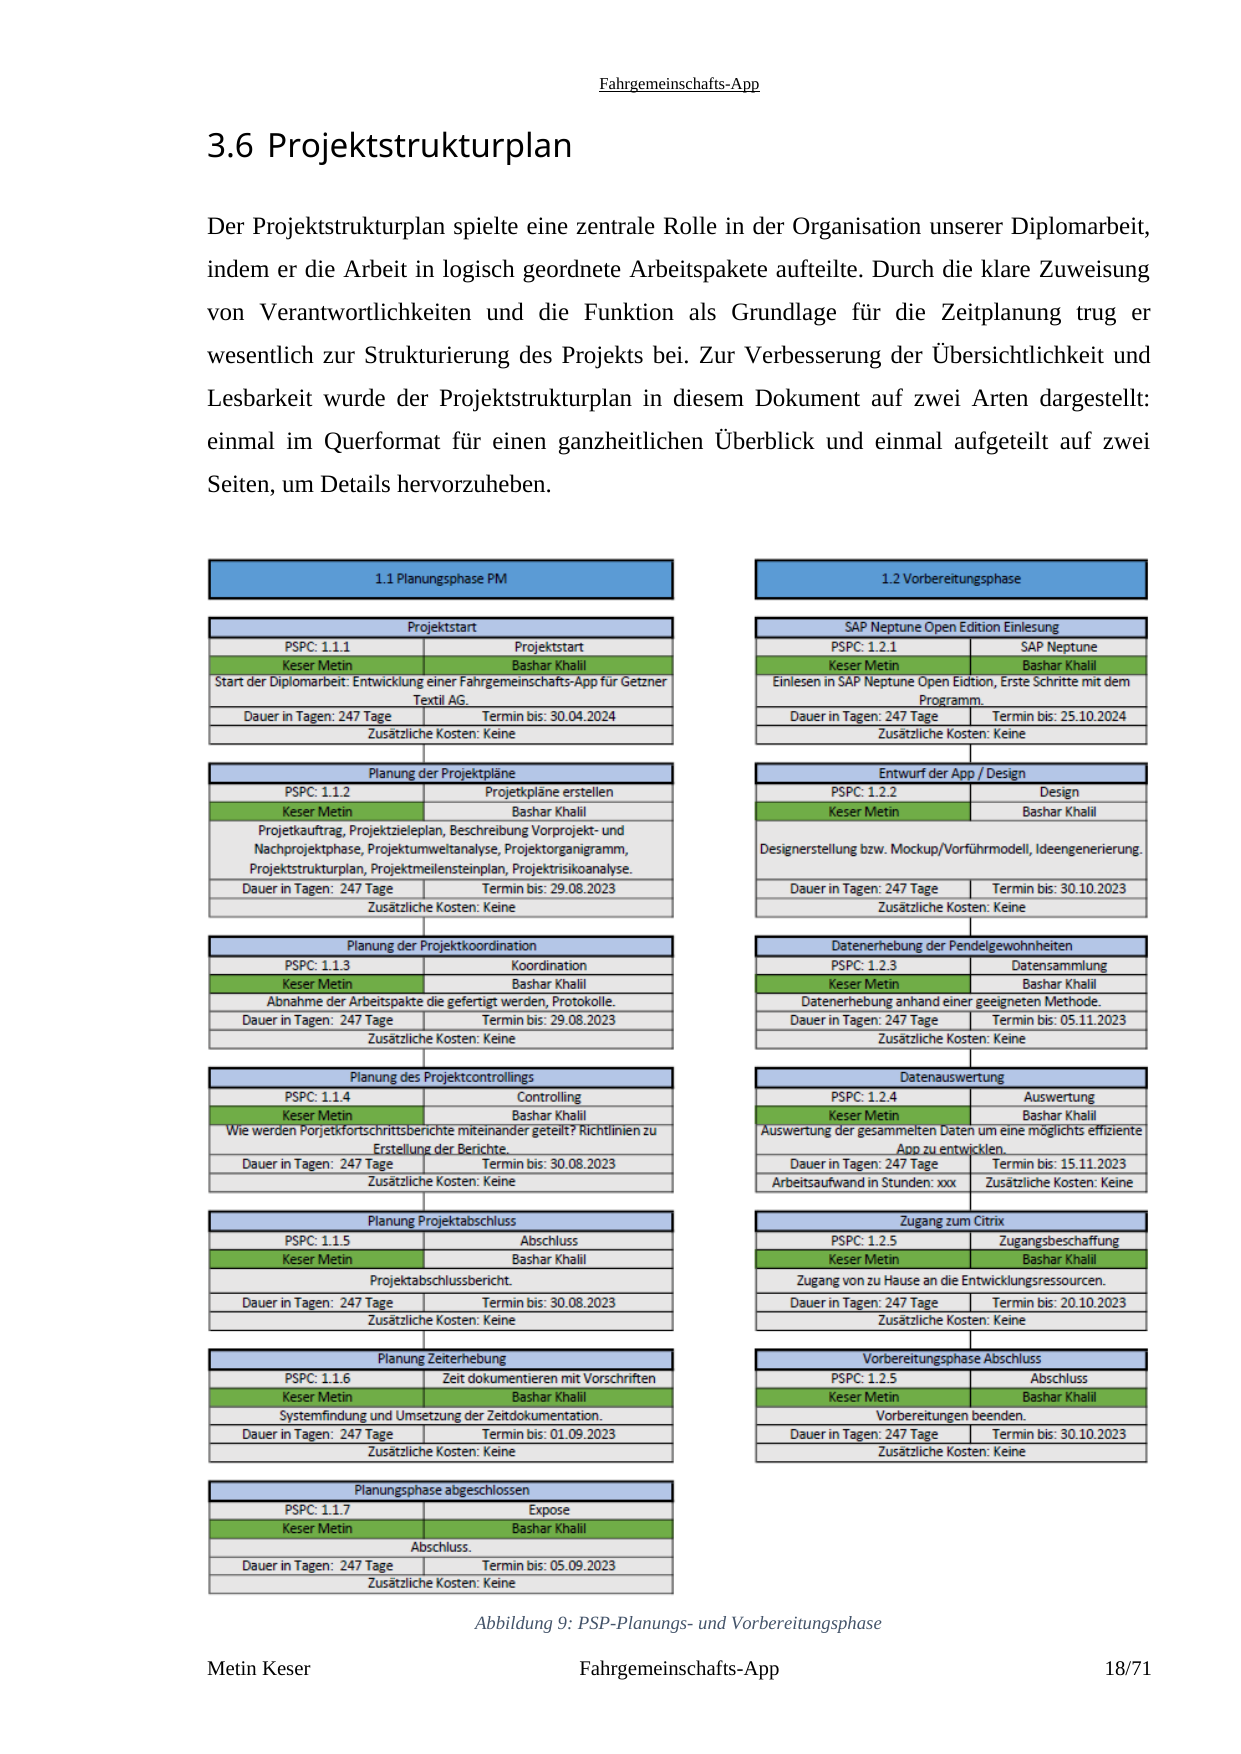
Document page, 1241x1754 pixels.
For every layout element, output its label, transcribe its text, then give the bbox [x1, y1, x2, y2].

text Abbildung 9: PSP-Planungs- und Vorbereitungsphase [207, 1612, 1152, 1634]
text Der Projektstrukturplan spielte eine zentrale Rolle in der Organisation unserer Diplomarbeit, indem er die Arbeit in logisch geordnete Arbeitspakete aufteilte. Durch die klare Zuweisung von Verantwortlichkeiten und die Funktion als Grundlage für die Zeitplanung trug er wesentlich zur Strukturierung des Projekts bei. Zur Verbesserung der Übersichtlichkeit und Lesbarkeit wurde der Projektstrukturplan in diesem Dokument auf zwei Arten dargestellt: einmal im Querformat für einen ganzheitlichen Überblick und einmal aufgeteilt auf zwei Seiten, um Details hervorzuheben. [207, 211, 1152, 498]
subtitle Projektstrukturplan [207, 122, 1152, 168]
